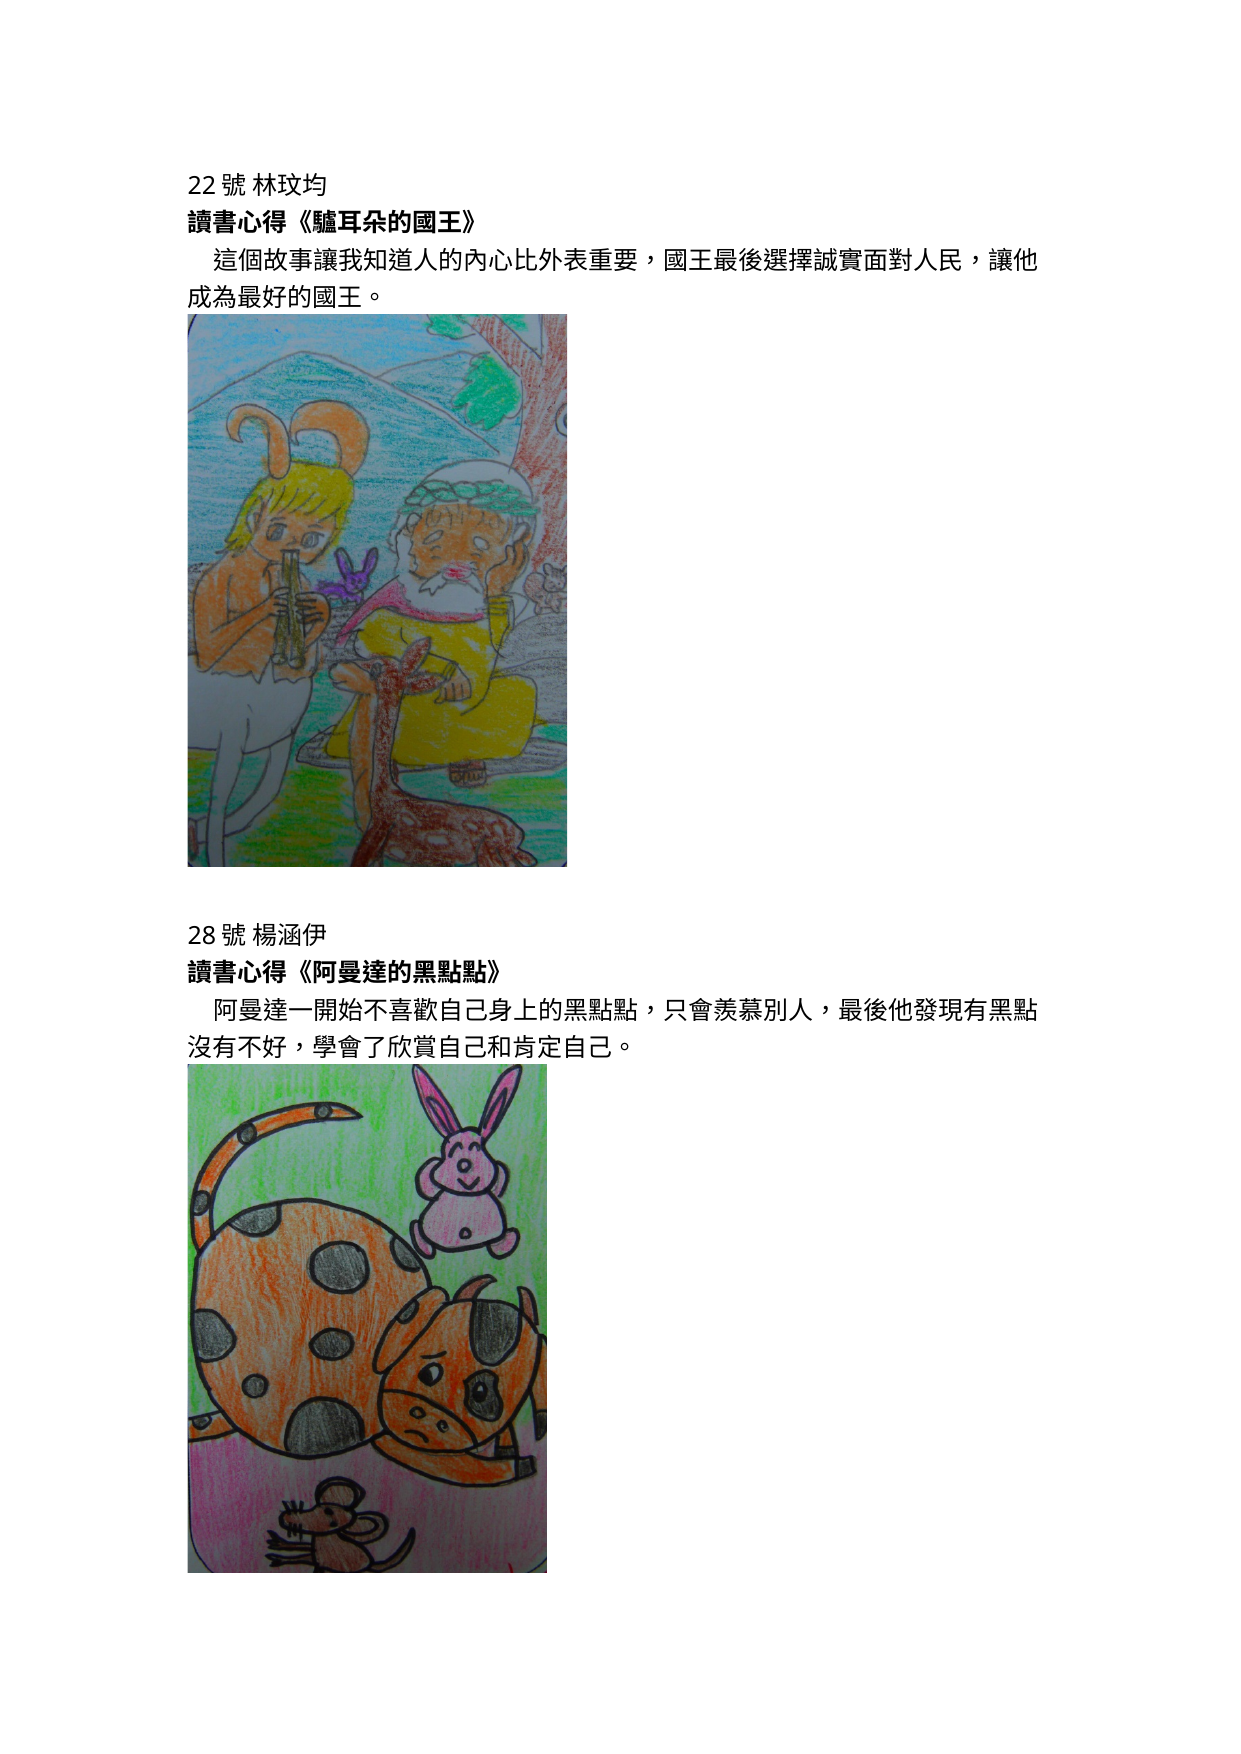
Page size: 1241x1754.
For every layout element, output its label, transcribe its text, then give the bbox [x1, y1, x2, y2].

text 這個故事讓我知道人的內心比外表重要，國王最後選擇誠實面對人民，讓他成為最好的國王。 [187, 239, 1053, 314]
text 讀書心得《驢耳朵的國王》 [187, 202, 1053, 239]
text 28號 楊涵伊 [187, 914, 1053, 952]
text 阿曼達一開始不喜歡自己身上的黑點點，只會羨慕別人，最後他發現有黑點沒有不好，學會了欣賞自己和肯定自己。 [187, 989, 1053, 1064]
picture [187, 1064, 547, 1573]
text 22號 林玟均 [187, 164, 1053, 202]
text 讀書心得《阿曼達的黑點點》 [187, 952, 1053, 989]
picture [187, 314, 568, 867]
